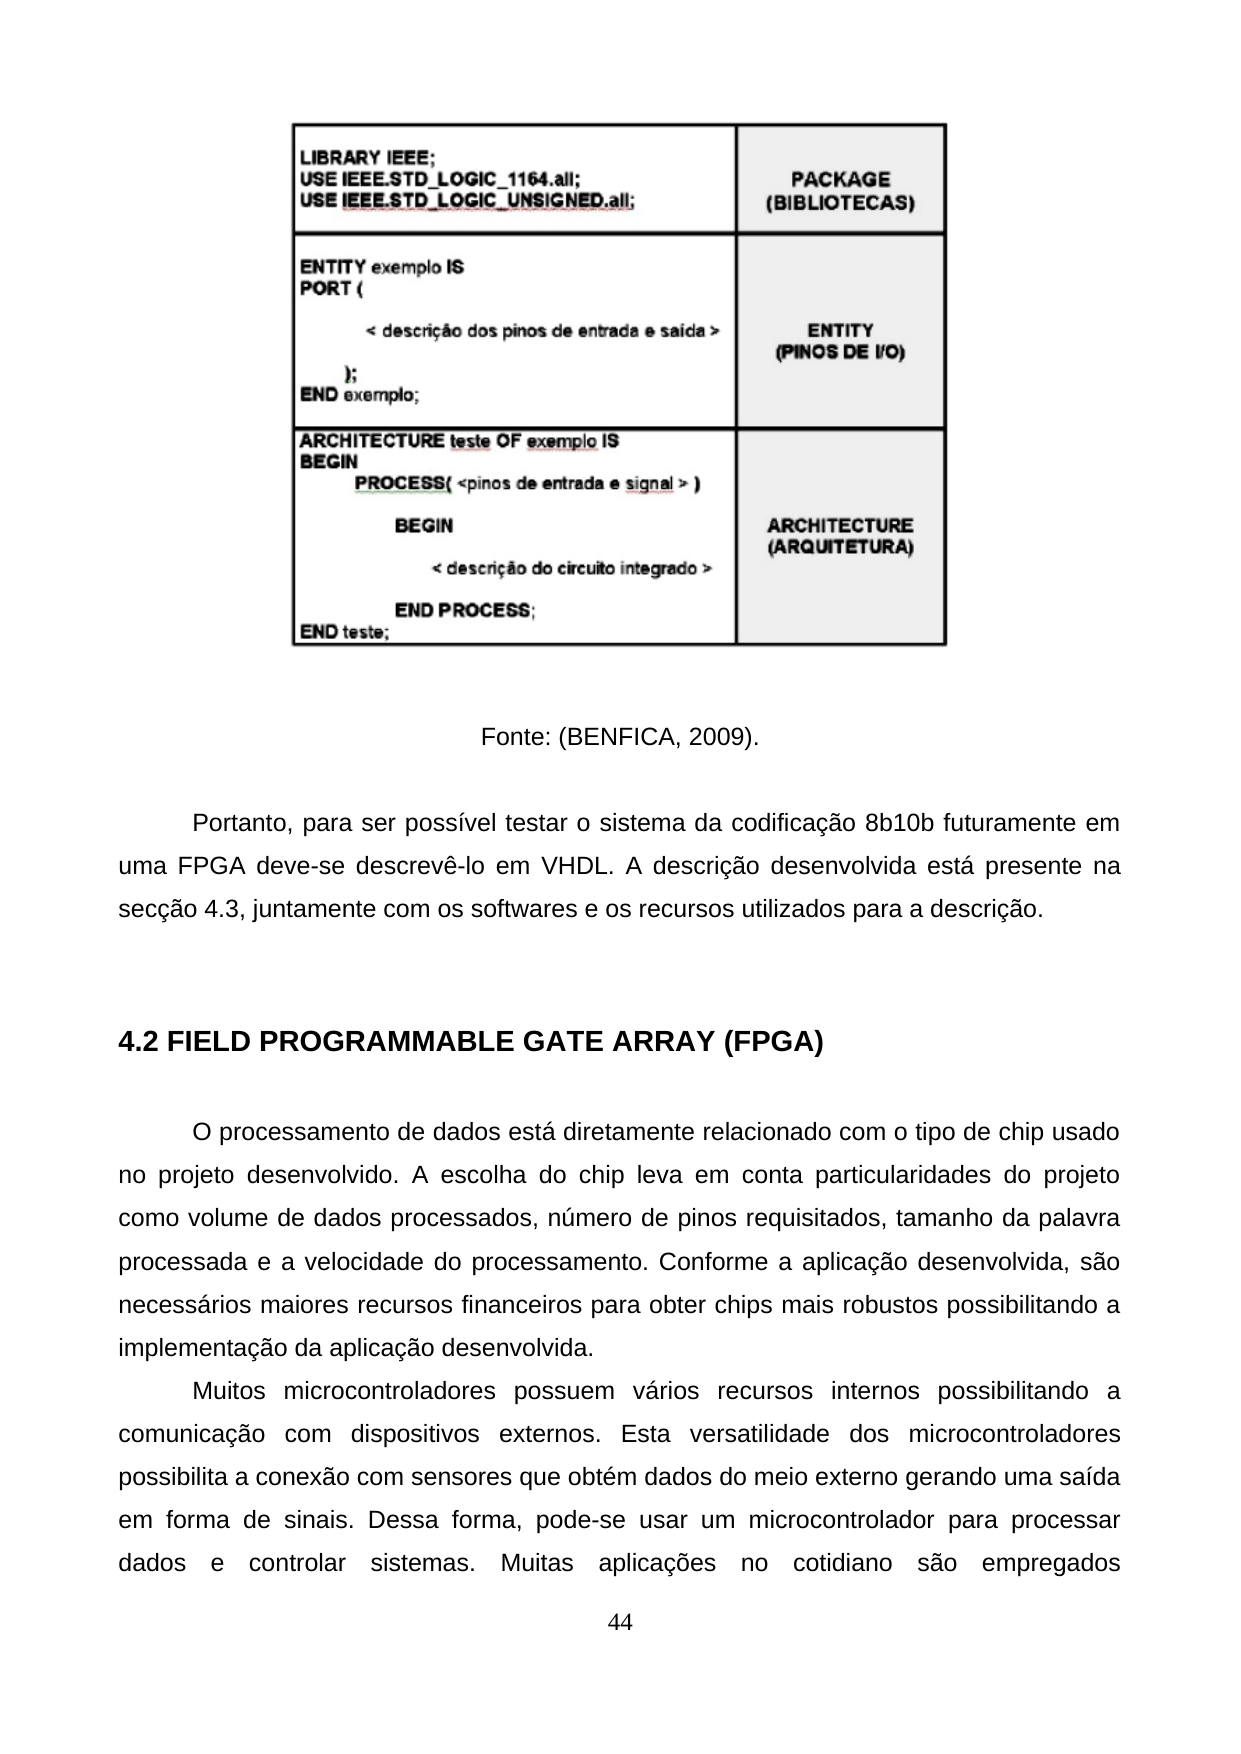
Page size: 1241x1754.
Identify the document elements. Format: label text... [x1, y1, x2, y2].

text O processamento de dados está diretamente relacionado com o tipo de chip usado no projeto desenvolvido. A escolha do chip leva em conta particularidades do projeto como volume de dados processados, número de pinos requisitados, tamanho da palavra processada e a velocidade do processamento. Conforme a aplicação desenvolvida, são necessários maiores recursos financeiros para obter chips mais robustos possibilitando a implementação da aplicação desenvolvida. [118, 1117, 1122, 1362]
text 4.2 FIELD PROGRAMMABLE GATE ARRAY (FPGA) [118, 1024, 1122, 1057]
text Portanto, para ser possível testar o sistema da codificação 8b10b futuramente em uma FPGA deve-se descrevê-lo em VHDL. A descrição desenvolvida está presente na secção 4.3, juntamente com os softwares e os recursos utilizados para a descrição. [118, 808, 1122, 923]
picture [287, 118, 953, 650]
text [118, 1376, 1122, 1577]
text Fonte: (BENFICA, 2009). [118, 722, 1122, 751]
